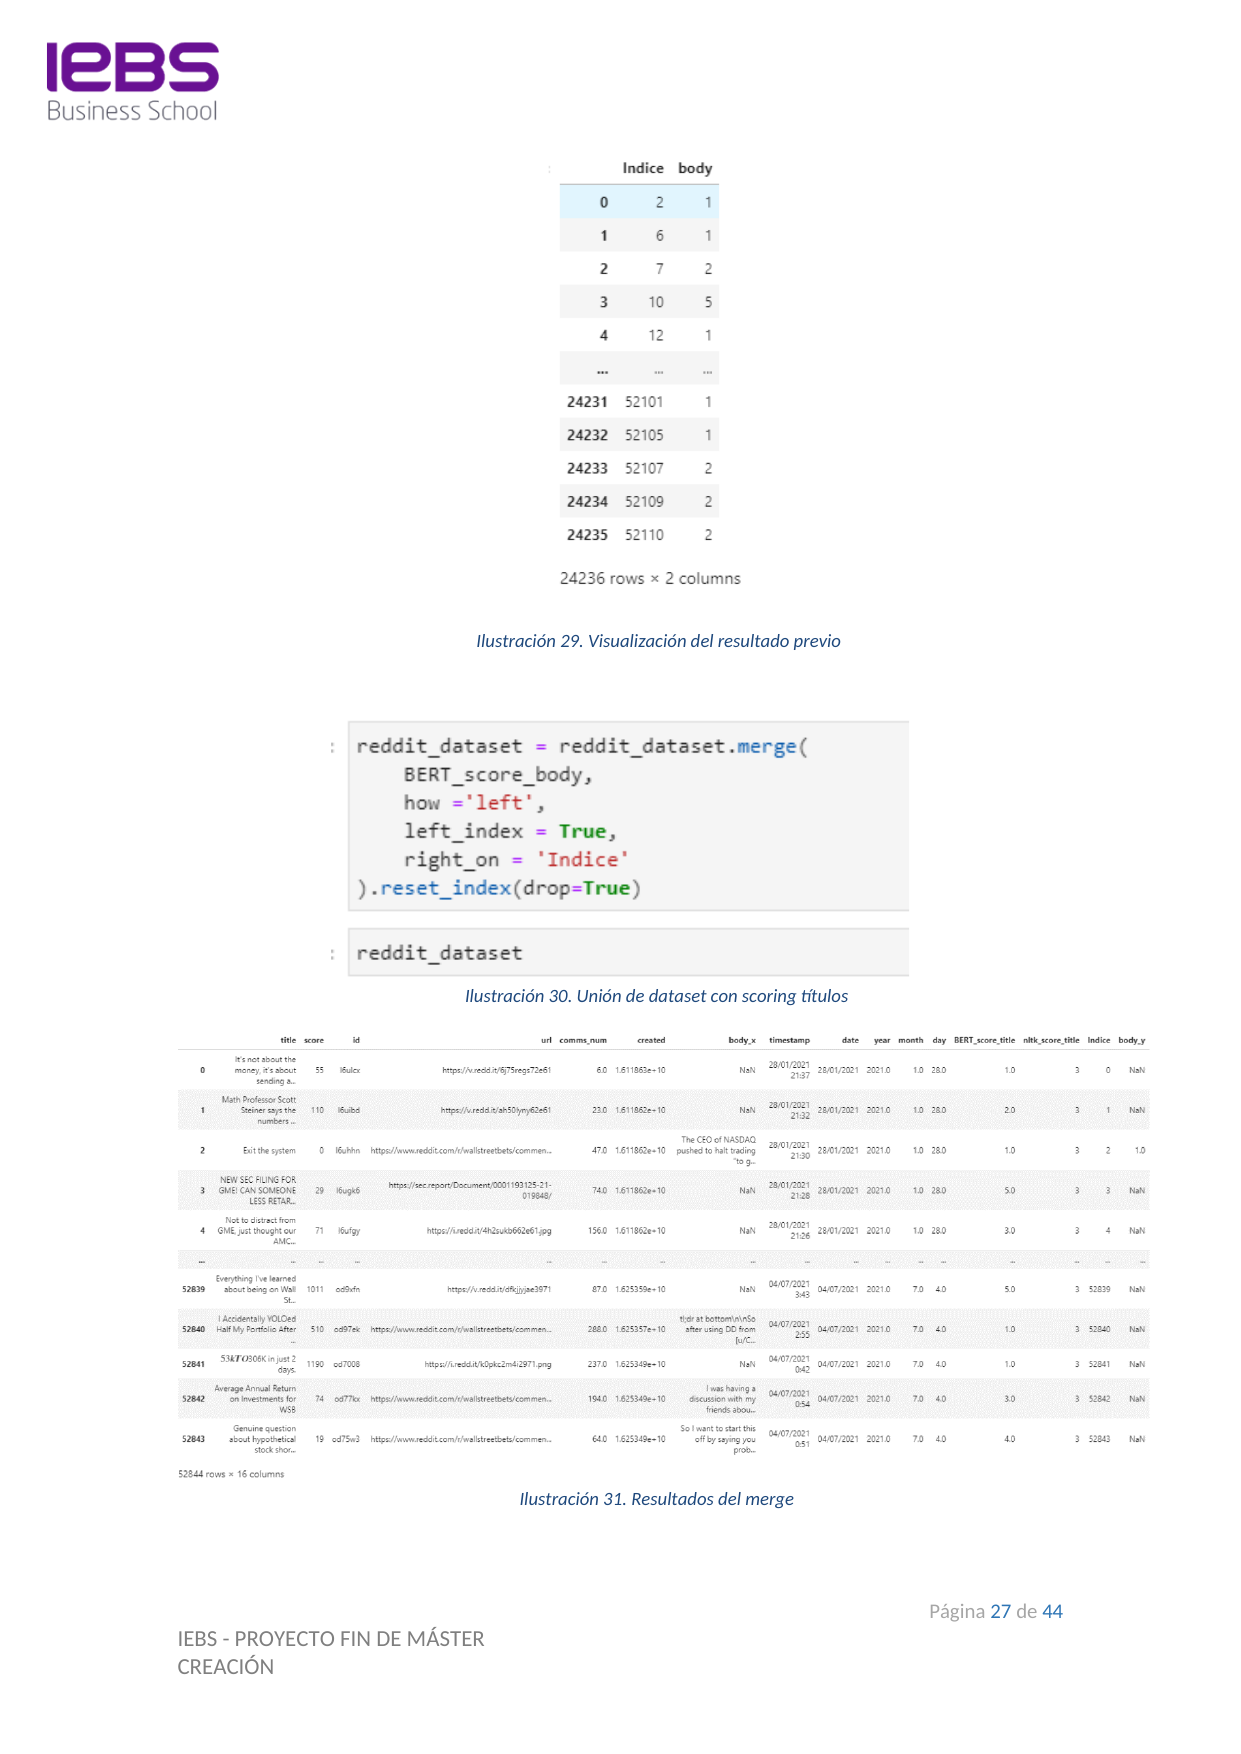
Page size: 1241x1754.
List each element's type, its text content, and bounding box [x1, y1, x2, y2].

picture [331, 703, 910, 985]
text Ilustración 30. Unión de dataset con scoring títulos [177, 984, 1063, 1007]
picture [21, 20, 252, 147]
picture [177, 1028, 1161, 1487]
text Ilustración 31. Resultados del merge [177, 1487, 1063, 1510]
text Ilustración 29. Visualización del resultado previo [177, 629, 1063, 652]
picture [548, 147, 767, 609]
